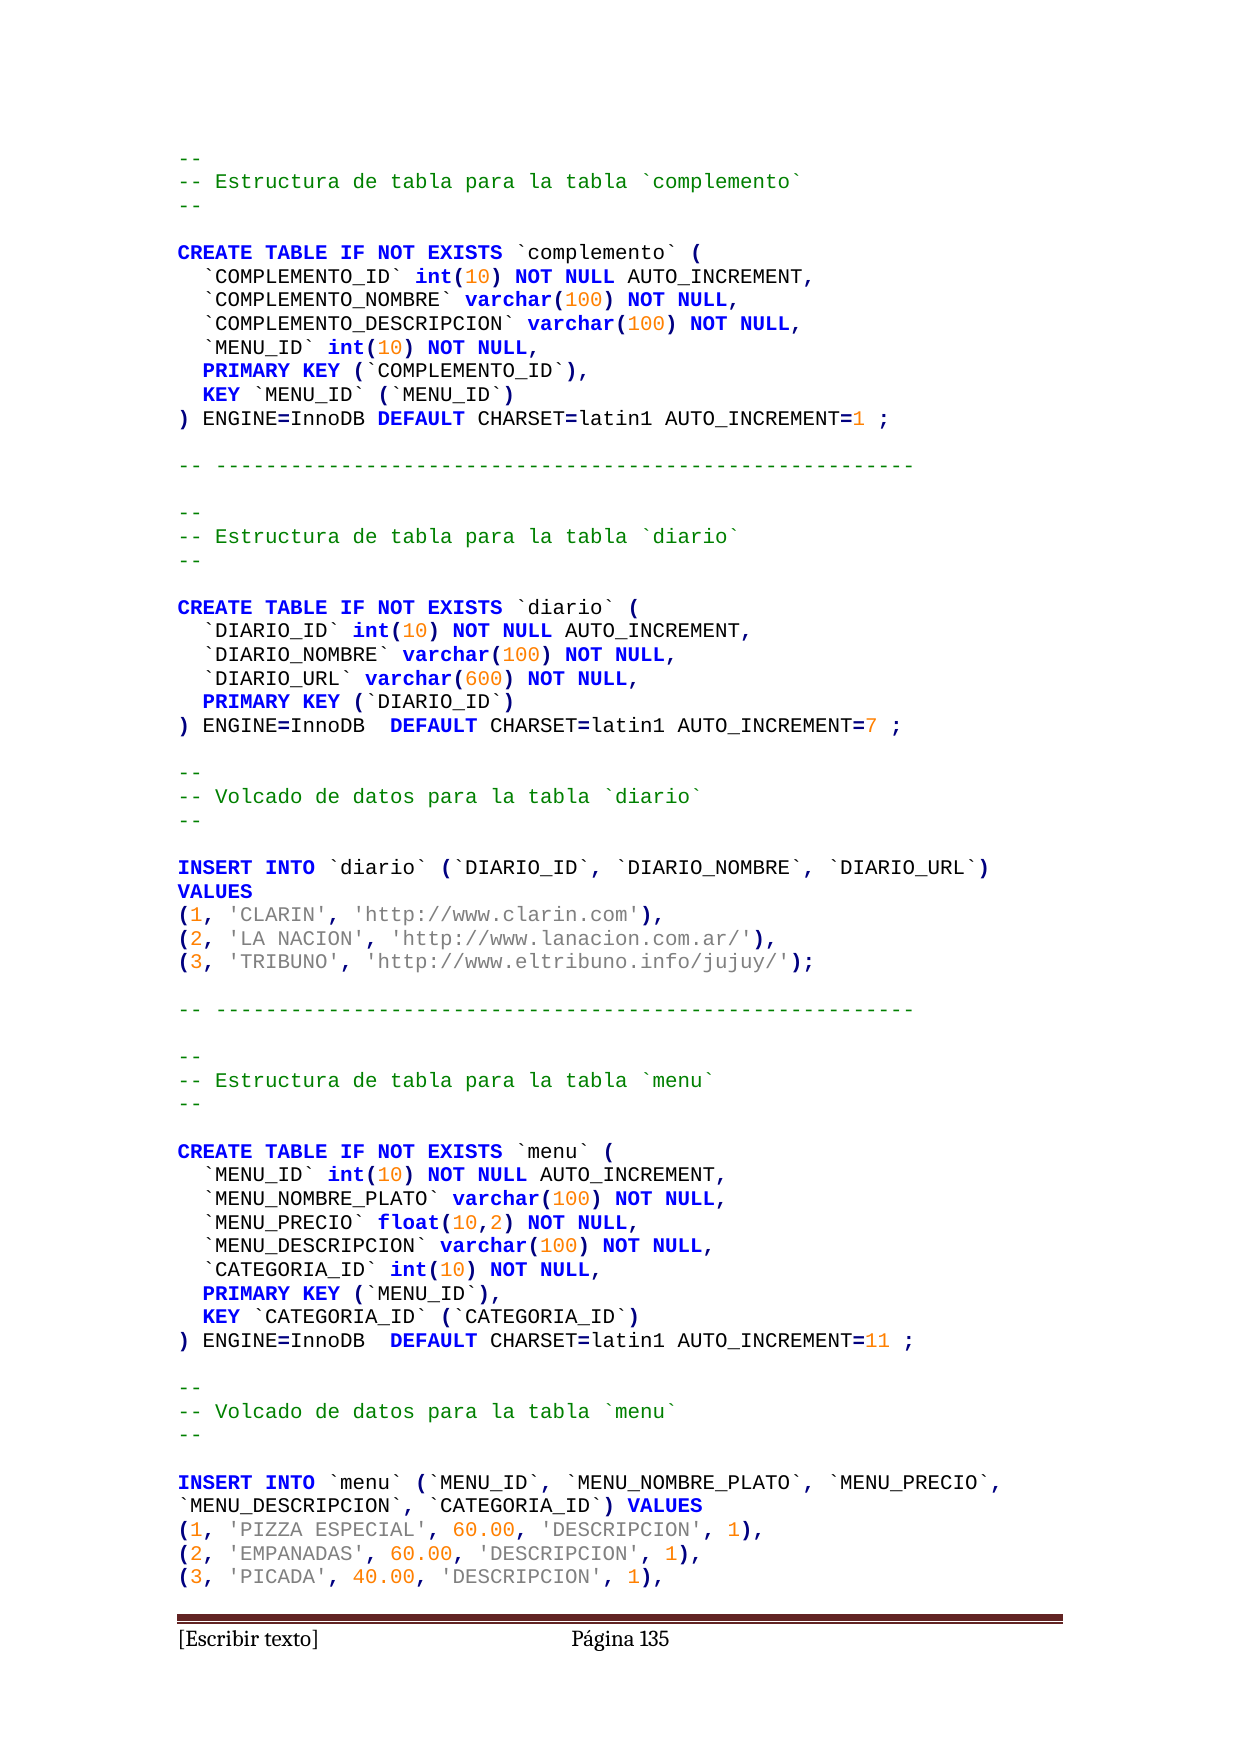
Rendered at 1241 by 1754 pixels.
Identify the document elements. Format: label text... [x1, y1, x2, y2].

text -- Estructura de tabla para la tabla `diario` [177, 526, 1063, 549]
text KEY `CATEGORIA_ID` (`CATEGORIA_ID`) [177, 1306, 1063, 1330]
text PRIMARY KEY (`DIARIO_ID`) [177, 691, 1063, 715]
text (3, 'PICADA', 40.00, 'DESCRIPCION', 1), [177, 1566, 1063, 1590]
text INSERT INTO `menu` (`MENU_ID`, `MENU_NOMBRE_PLATO`, `MENU_PRECIO`, `MENU_DESCRIPCION`, `CATEGORIA_ID`) VALUES [177, 1472, 1063, 1519]
text CREATE TABLE IF NOT EXISTS `menu` ( [177, 1141, 1063, 1164]
text `MENU_DESCRIPCION` varchar(100) NOT NULL, [177, 1235, 1063, 1259]
text `DIARIO_NOMBRE` varchar(100) NOT NULL, [177, 644, 1063, 668]
text ) ENGINE=InnoDB DEFAULT CHARSET=latin1 AUTO_INCREMENT=1 ; [177, 408, 1063, 431]
text (2, 'EMPANADAS', 60.00, 'DESCRIPCION', 1), [177, 1543, 1063, 1566]
text -- [177, 502, 1063, 526]
text `COMPLEMENTO_NOMBRE` varchar(100) NOT NULL, [177, 289, 1063, 313]
text KEY `MENU_ID` (`MENU_ID`) [177, 384, 1063, 408]
text -- Volcado de datos para la tabla `diario` [177, 786, 1063, 810]
text -- [177, 1093, 1063, 1117]
text (1, 'PIZZA ESPECIAL', 60.00, 'DESCRIPCION', 1), [177, 1519, 1063, 1543]
text -- Volcado de datos para la tabla `menu` [177, 1401, 1063, 1424]
text CREATE TABLE IF NOT EXISTS `complemento` ( [177, 242, 1063, 266]
text (2, 'LA NACION', 'http://www.lanacion.com.ar/'), [177, 928, 1063, 952]
text PRIMARY KEY (`MENU_ID`), [177, 1283, 1063, 1306]
text -- [177, 549, 1063, 573]
text -- -------------------------------------------------------- [177, 455, 1063, 479]
text -- [177, 148, 1063, 171]
text -- [177, 1046, 1063, 1070]
text `MENU_ID` int(10) NOT NULL AUTO_INCREMENT, [177, 1164, 1063, 1188]
text (1, 'CLARIN', 'http://www.clarin.com'), [177, 904, 1063, 928]
text -- [177, 762, 1063, 786]
text `COMPLEMENTO_ID` int(10) NOT NULL AUTO_INCREMENT, [177, 266, 1063, 289]
text -- Estructura de tabla para la tabla `menu` [177, 1070, 1063, 1093]
text ) ENGINE=InnoDB DEFAULT CHARSET=latin1 AUTO_INCREMENT=11 ; [177, 1330, 1063, 1353]
text `COMPLEMENTO_DESCRIPCION` varchar(100) NOT NULL, [177, 313, 1063, 337]
text `MENU_ID` int(10) NOT NULL, [177, 337, 1063, 360]
text `DIARIO_URL` varchar(600) NOT NULL, [177, 668, 1063, 691]
text (3, 'TRIBUNO', 'http://www.eltribuno.info/jujuy/'); [177, 952, 1063, 975]
text -- [177, 810, 1063, 833]
text CREATE TABLE IF NOT EXISTS `diario` ( [177, 597, 1063, 621]
text -- [177, 1424, 1063, 1448]
text -- [177, 1377, 1063, 1401]
text `MENU_PRECIO` float(10,2) NOT NULL, [177, 1212, 1063, 1235]
text INSERT INTO `diario` (`DIARIO_ID`, `DIARIO_NOMBRE`, `DIARIO_URL`) VALUES [177, 857, 1063, 904]
text `DIARIO_ID` int(10) NOT NULL AUTO_INCREMENT, [177, 621, 1063, 644]
text ) ENGINE=InnoDB DEFAULT CHARSET=latin1 AUTO_INCREMENT=7 ; [177, 715, 1063, 739]
text `MENU_NOMBRE_PLATO` varchar(100) NOT NULL, [177, 1188, 1063, 1212]
text PRIMARY KEY (`COMPLEMENTO_ID`), [177, 360, 1063, 384]
text -- -------------------------------------------------------- [177, 999, 1063, 1022]
text `CATEGORIA_ID` int(10) NOT NULL, [177, 1259, 1063, 1283]
text -- Estructura de tabla para la tabla `complemento` [177, 171, 1063, 195]
text -- [177, 195, 1063, 218]
